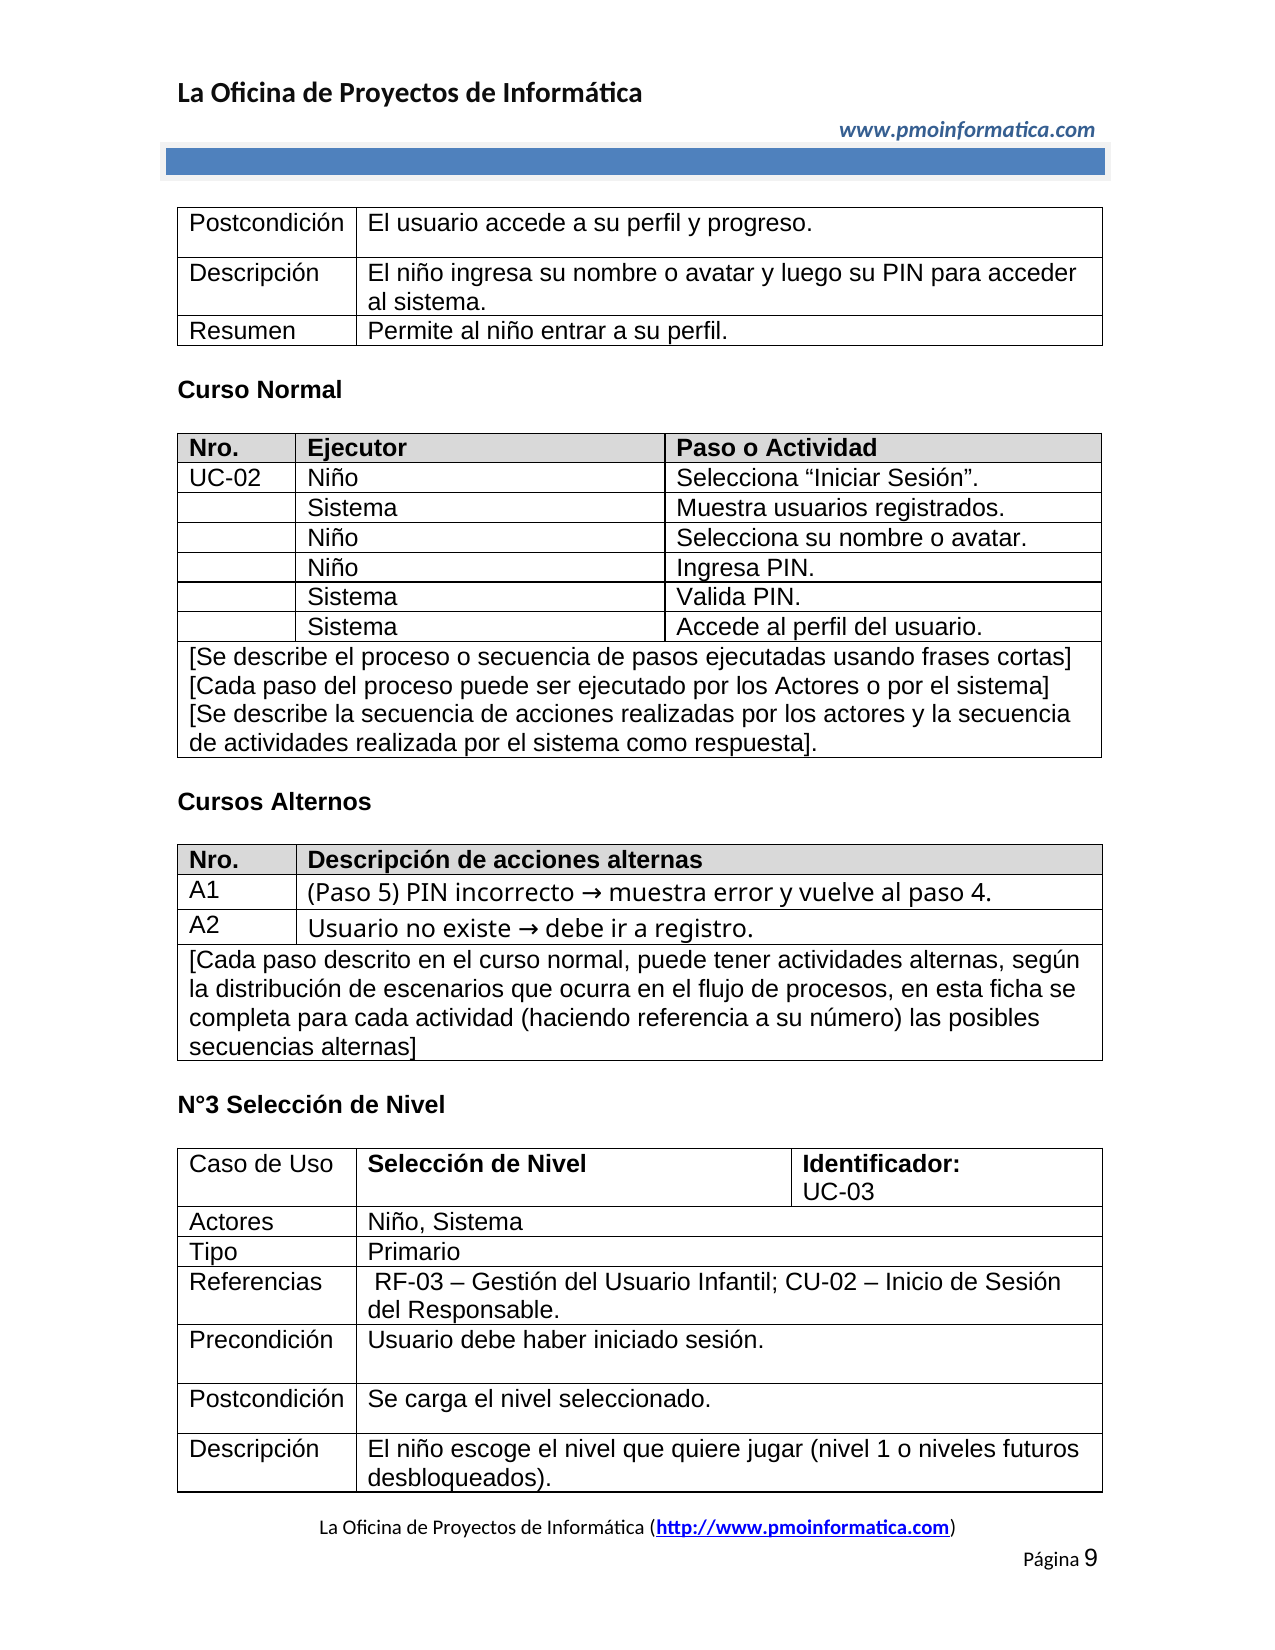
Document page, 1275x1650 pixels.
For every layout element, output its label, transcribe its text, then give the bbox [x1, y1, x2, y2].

text Cursos Alternos [177, 787, 1098, 816]
table_cell Descripción [178, 258, 356, 315]
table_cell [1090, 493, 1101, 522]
table_header Paso o Actividad [666, 434, 1101, 462]
table_cell [178, 553, 189, 581]
table_cell [1091, 910, 1102, 944]
table_cell [178, 523, 189, 552]
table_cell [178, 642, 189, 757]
table_cell [284, 523, 295, 552]
table_cell [284, 612, 295, 641]
table_cell Postcondición [178, 208, 356, 257]
table_cell [178, 612, 189, 641]
table_cell [178, 493, 189, 522]
table_cell A1 [178, 875, 296, 909]
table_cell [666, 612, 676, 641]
table_header Nro. [178, 434, 295, 462]
table_cell [297, 875, 307, 909]
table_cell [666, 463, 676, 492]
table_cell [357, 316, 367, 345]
table_cell [297, 910, 307, 944]
table_cell [1091, 875, 1102, 909]
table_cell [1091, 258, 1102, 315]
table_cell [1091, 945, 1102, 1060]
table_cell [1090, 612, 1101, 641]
table_header Descripción de acciones alternas [297, 845, 1102, 874]
table_cell A2 [178, 910, 296, 944]
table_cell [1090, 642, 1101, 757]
table_header Ejecutor [296, 434, 664, 462]
table_cell [284, 553, 295, 581]
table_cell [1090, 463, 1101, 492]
table_cell [178, 583, 189, 611]
table_cell [284, 583, 295, 611]
table_cell [284, 493, 295, 522]
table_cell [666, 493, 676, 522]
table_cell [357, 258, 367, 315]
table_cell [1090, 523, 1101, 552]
text Curso Normal [177, 375, 1098, 404]
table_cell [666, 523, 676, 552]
table_header Nro. [178, 845, 296, 874]
table_cell El usuario accede a su perfil y progreso. [357, 208, 1102, 257]
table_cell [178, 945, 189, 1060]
text N°3 Selección de Nivel [177, 1090, 1098, 1119]
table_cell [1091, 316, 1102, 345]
